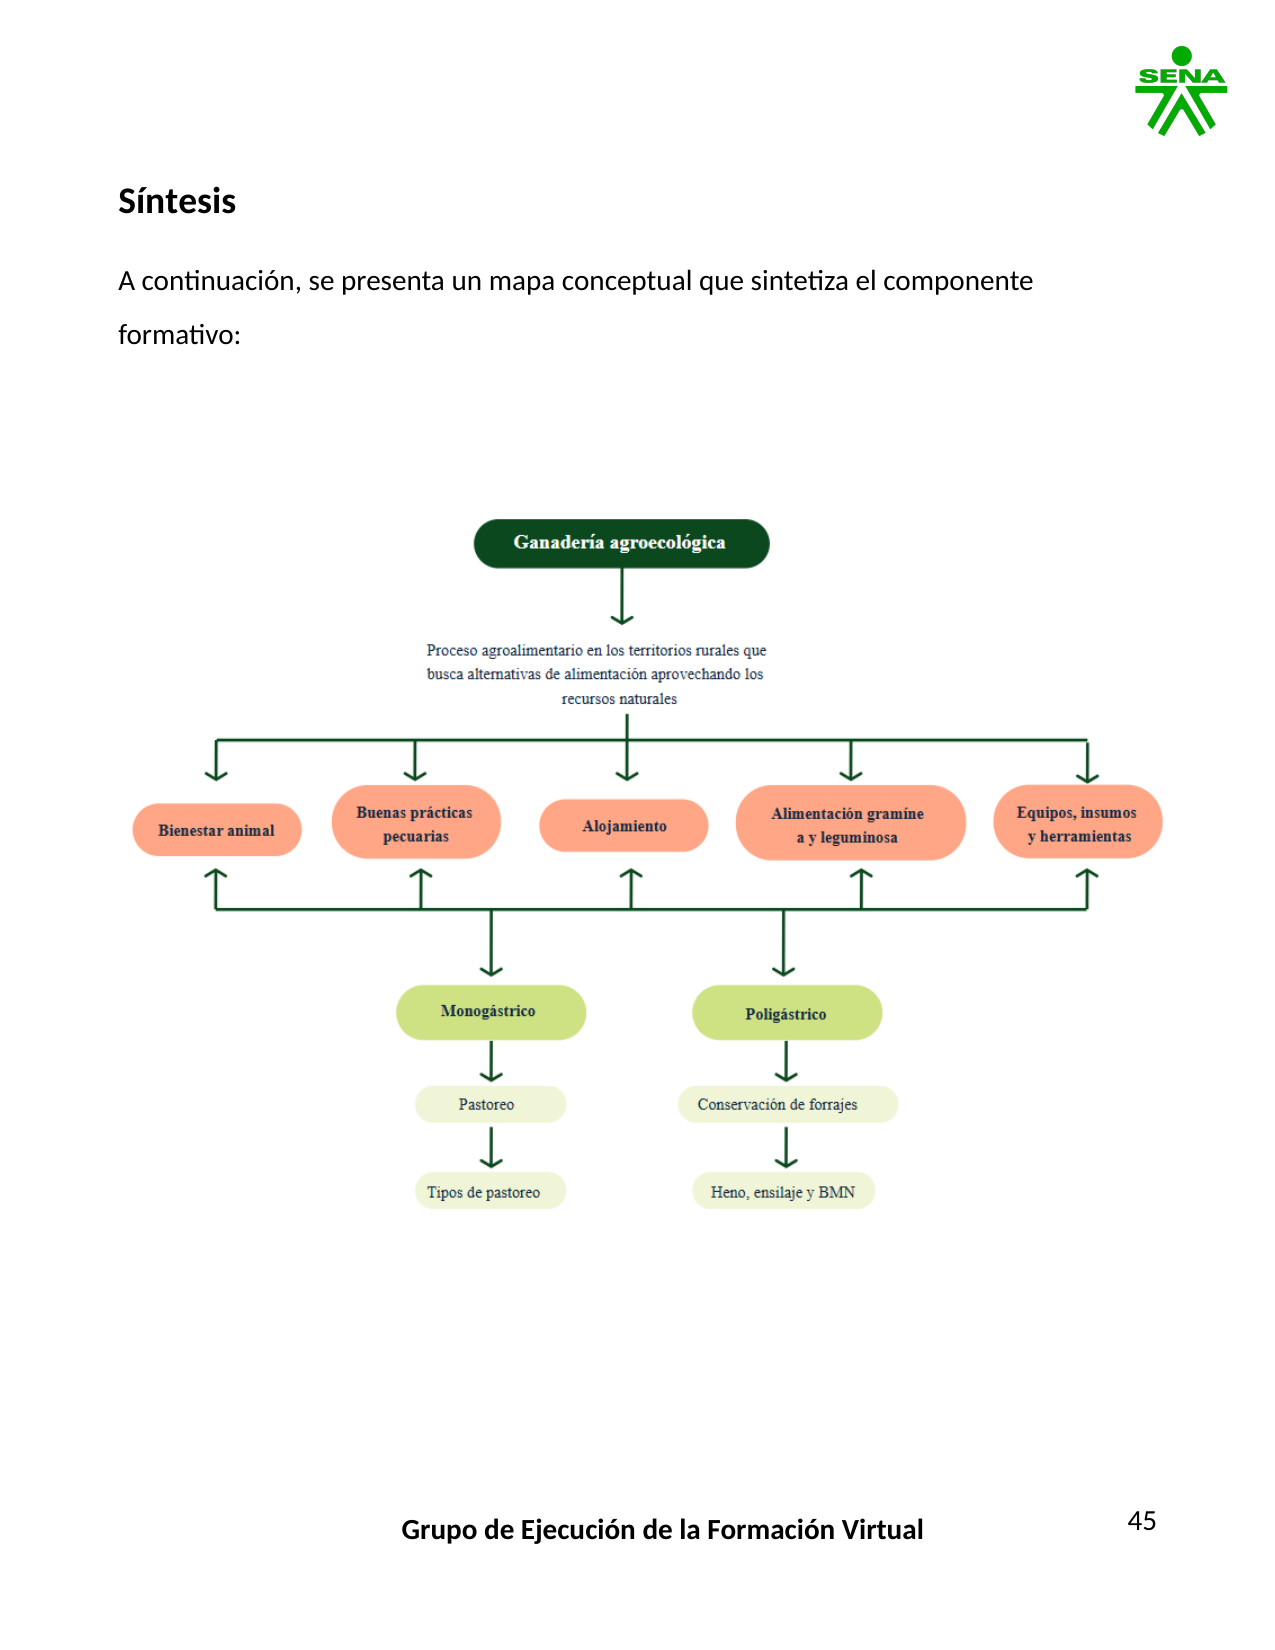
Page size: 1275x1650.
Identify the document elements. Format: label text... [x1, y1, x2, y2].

picture [73, 456, 1255, 1236]
picture [1135, 46, 1228, 136]
text Síntesis [118, 177, 1157, 223]
text A continuación, se presenta un mapa conceptual que sintetiza el componente formativo: [118, 262, 1157, 351]
